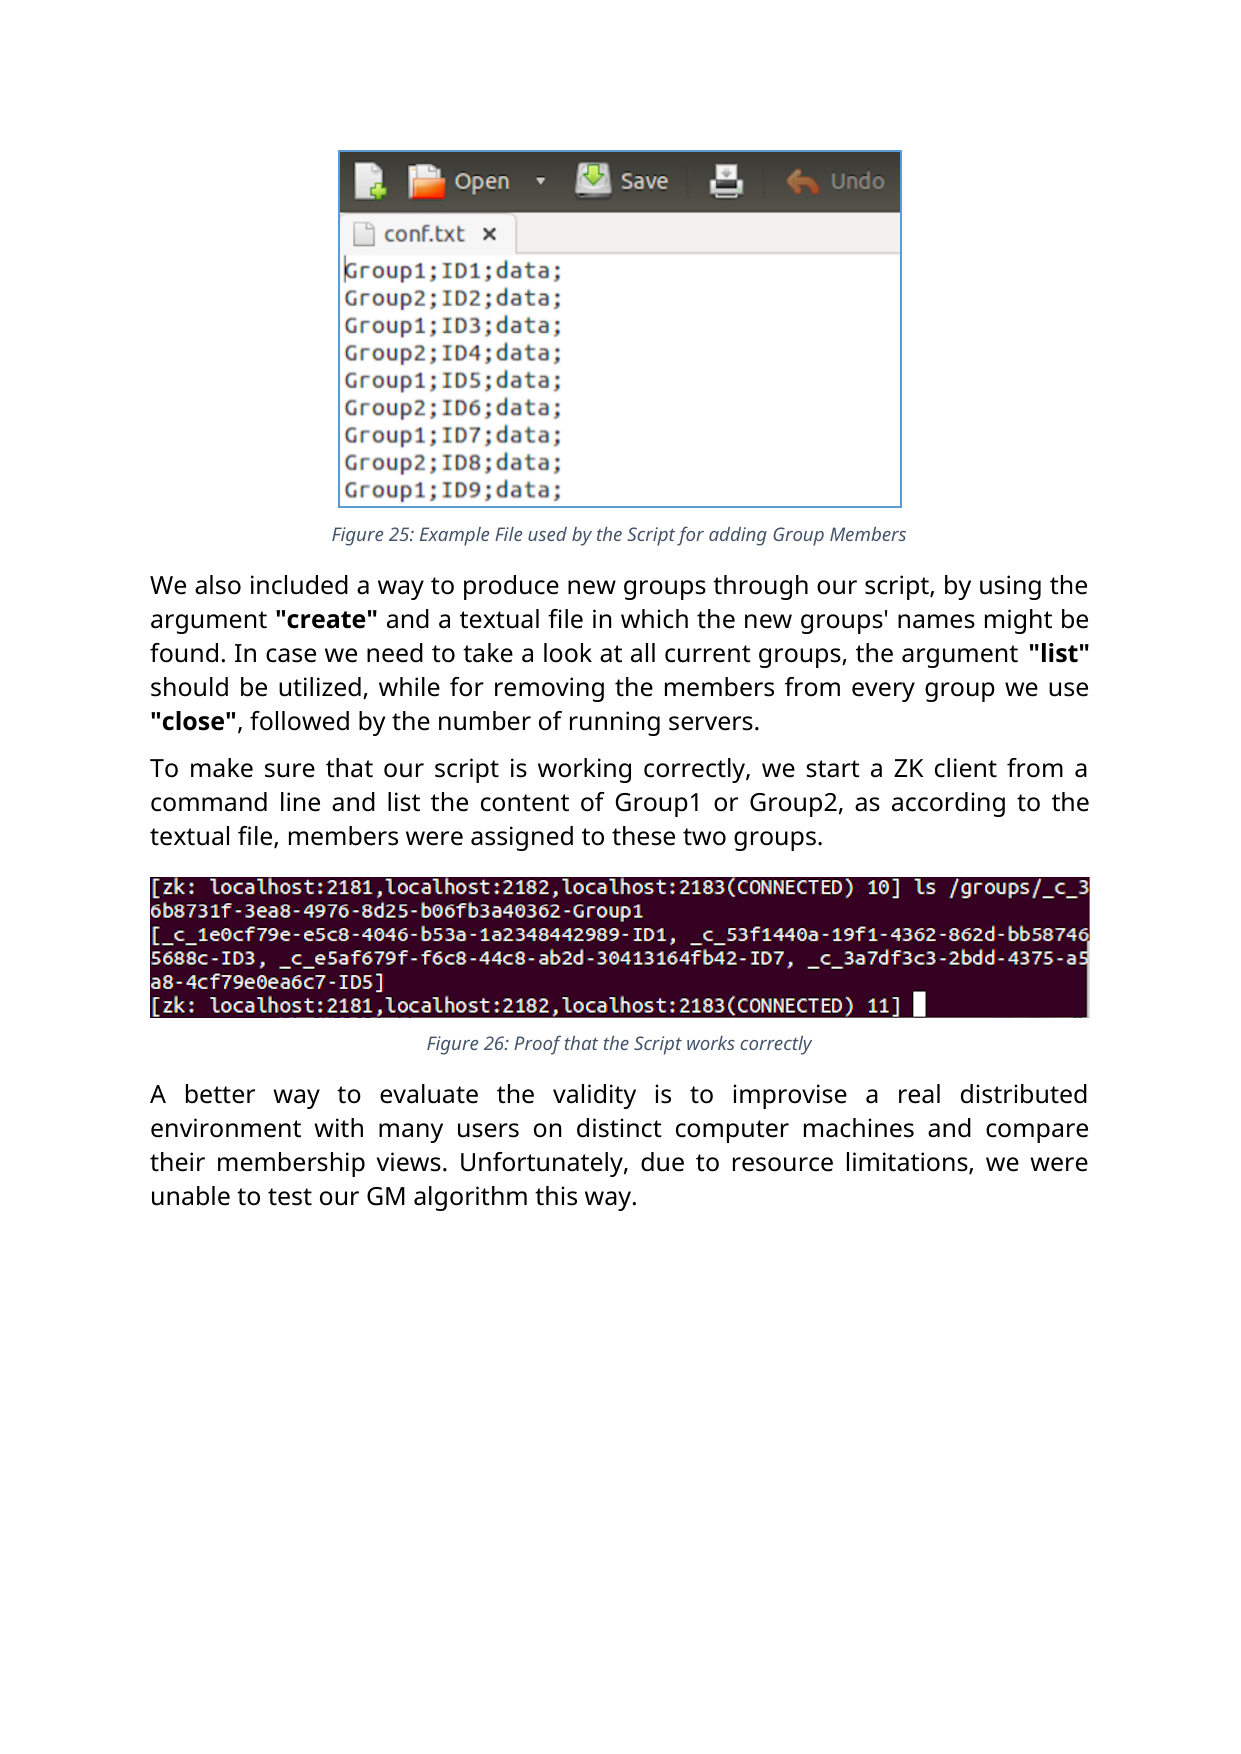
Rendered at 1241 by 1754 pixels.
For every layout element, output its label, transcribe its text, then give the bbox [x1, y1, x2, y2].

picture [150, 877, 1090, 1018]
text Figure 25: Example File used by the Script for adding Group Members [150, 521, 1090, 547]
text To make sure that our script is working correctly, we start a ZK client from a command line and list the content of Group1 or Group2, as according to the textual file, members were assigned to these two groups. [150, 750, 1090, 852]
text Figure 26: Proof that the Script works correctly [150, 1030, 1090, 1055]
text We also included a way to produce new groups through our script, by using the argument "create" and a textual file in which the new groups' names might be found. In case we need to take a look at all current groups, the argument "list" should be utilized, while for removing the members from every group we use "close", followed by the number of running servers. [150, 567, 1090, 738]
picture [340, 152, 900, 506]
text A better way to evaluate the validity is to improvise a real distributed environment with many users on distinct computer machines and compare their membership views. Unfortunately, due to resource limitations, we were unable to test our GM algorithm this way. [150, 1076, 1090, 1212]
